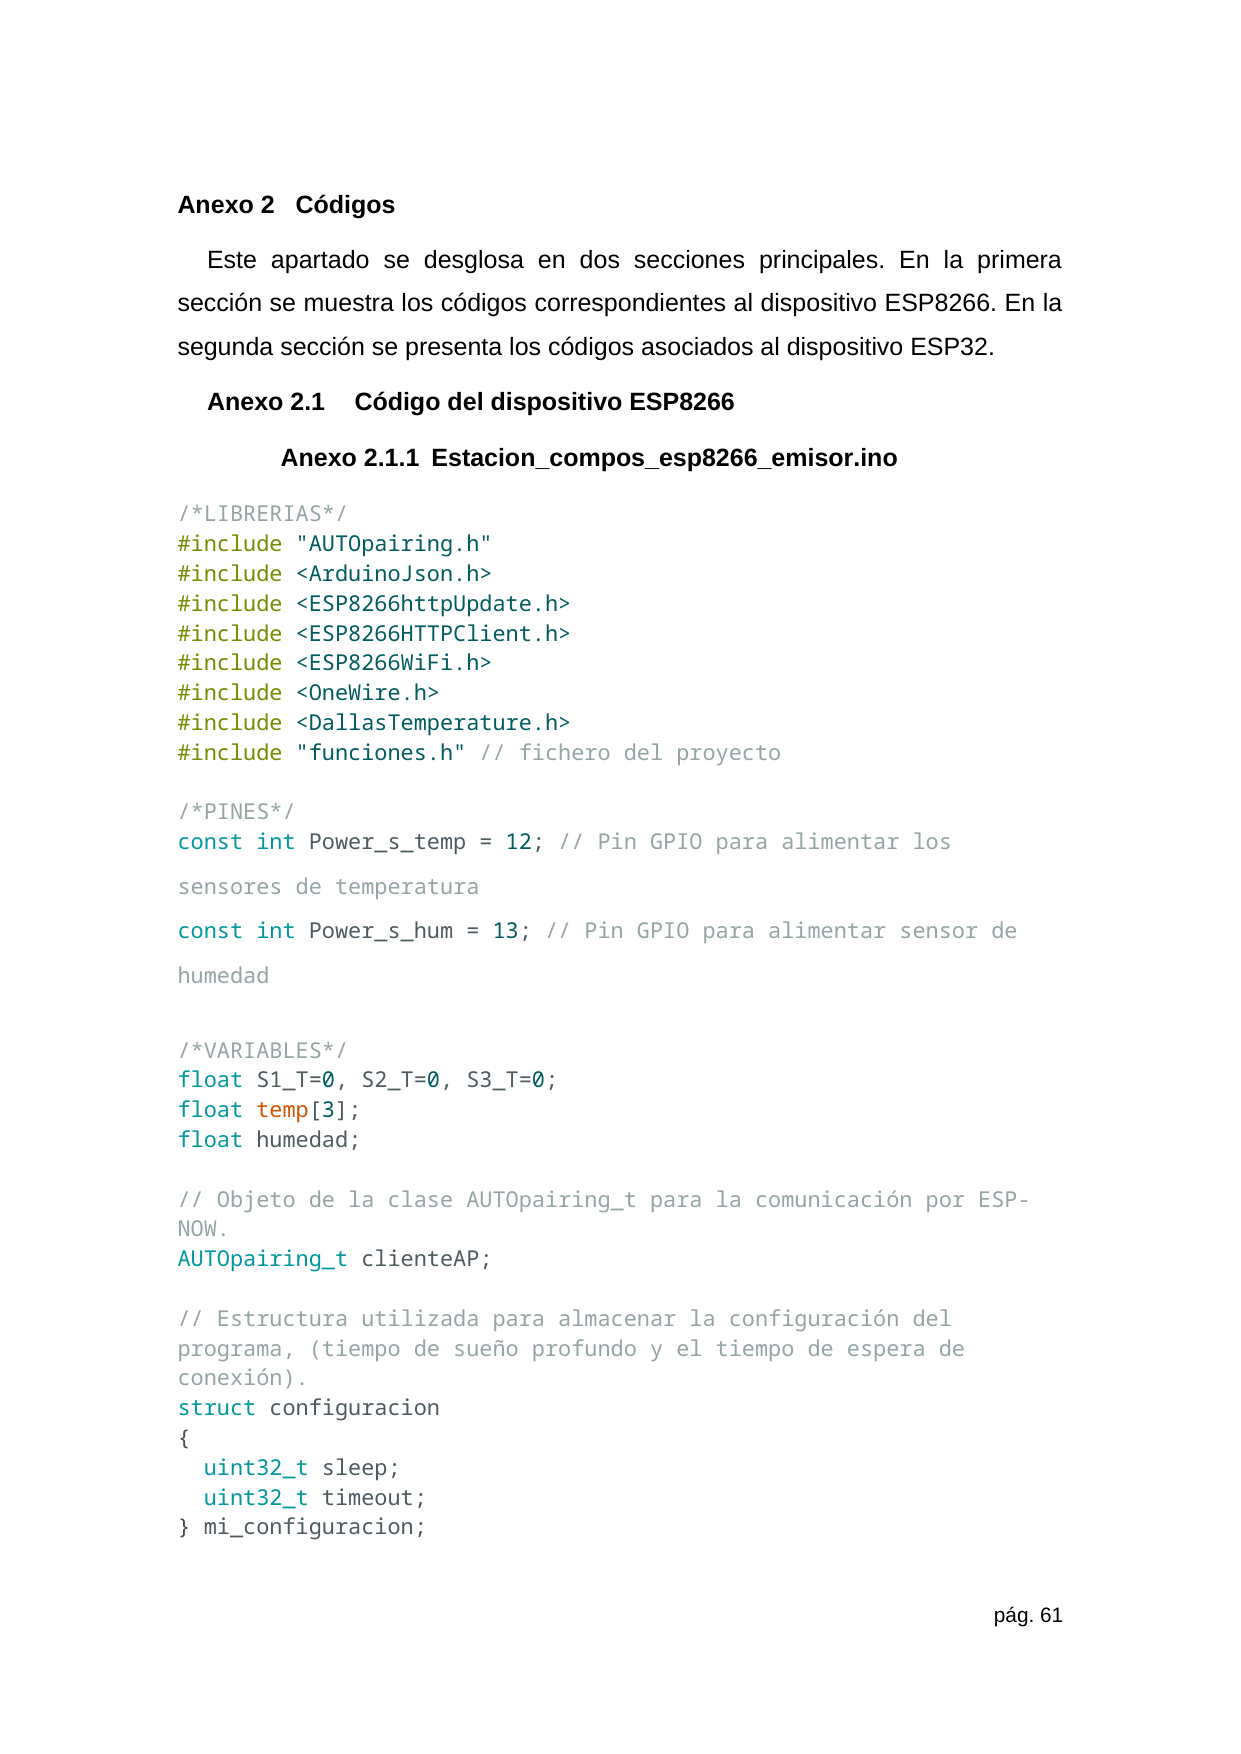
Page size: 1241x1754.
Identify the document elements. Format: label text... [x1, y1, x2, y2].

text #include <ESP8266WiFi.h> [177, 647, 1063, 677]
text /*PINES*/ [177, 767, 1063, 826]
text #include "AUTOpairing.h" [177, 528, 1063, 558]
text /*LIBRERIAS*/ [177, 498, 1063, 528]
text /*VARIABLES*/ [177, 1035, 1063, 1064]
text } mi_configuracion; [177, 1511, 1063, 1541]
text AUTOpairing_t clienteAP; [177, 1243, 1063, 1273]
text #include "funciones.h" // fichero del proyecto [177, 737, 1063, 767]
text const int Power_s_hum = 13; // Pin GPIO para alimentar sensor de humedad [177, 916, 1063, 990]
text #include <ESP8266HTTPClient.h> [177, 618, 1063, 647]
text uint32_t timeout; [177, 1482, 1063, 1511]
subtitle Código del dispositivo ESP8266 [207, 387, 1063, 416]
text #include <ArduinoJson.h> [177, 558, 1063, 588]
text #include <ESP8266httpUpdate.h> [177, 588, 1063, 618]
text float temp[3]; [177, 1094, 1063, 1124]
text Este apartado se desglosa en dos secciones principales. En la primera sección se muestra los códigos correspondientes al dispositivo ESP8266. En la segunda sección se presenta los códigos asociados al dispositivo ESP32. [177, 245, 1063, 360]
text const int Power_s_temp = 12; // Pin GPIO para alimentar los sensores de temperatura [177, 826, 1063, 901]
subtitle Códigos [177, 190, 1063, 218]
text #include <DallasTemperature.h> [177, 707, 1063, 737]
text float humedad; [177, 1124, 1063, 1154]
text uint32_t sleep; [177, 1452, 1063, 1482]
text { [177, 1422, 1063, 1452]
text #include <OneWire.h> [177, 677, 1063, 707]
text // Estructura utilizada para almacenar la configuración del programa, (tiempo de sueño profundo y el tiempo de espera de conexión). [177, 1303, 1063, 1392]
text // Objeto de la clase AUTOpairing_t para la comunicación por ESP-NOW. [177, 1184, 1063, 1243]
subtitle Estacion_compos_esp8266_emisor.ino [419, 443, 1063, 472]
text float S1_T=0, S2_T=0, S3_T=0; [177, 1064, 1063, 1094]
text struct configuracion [177, 1392, 1063, 1422]
